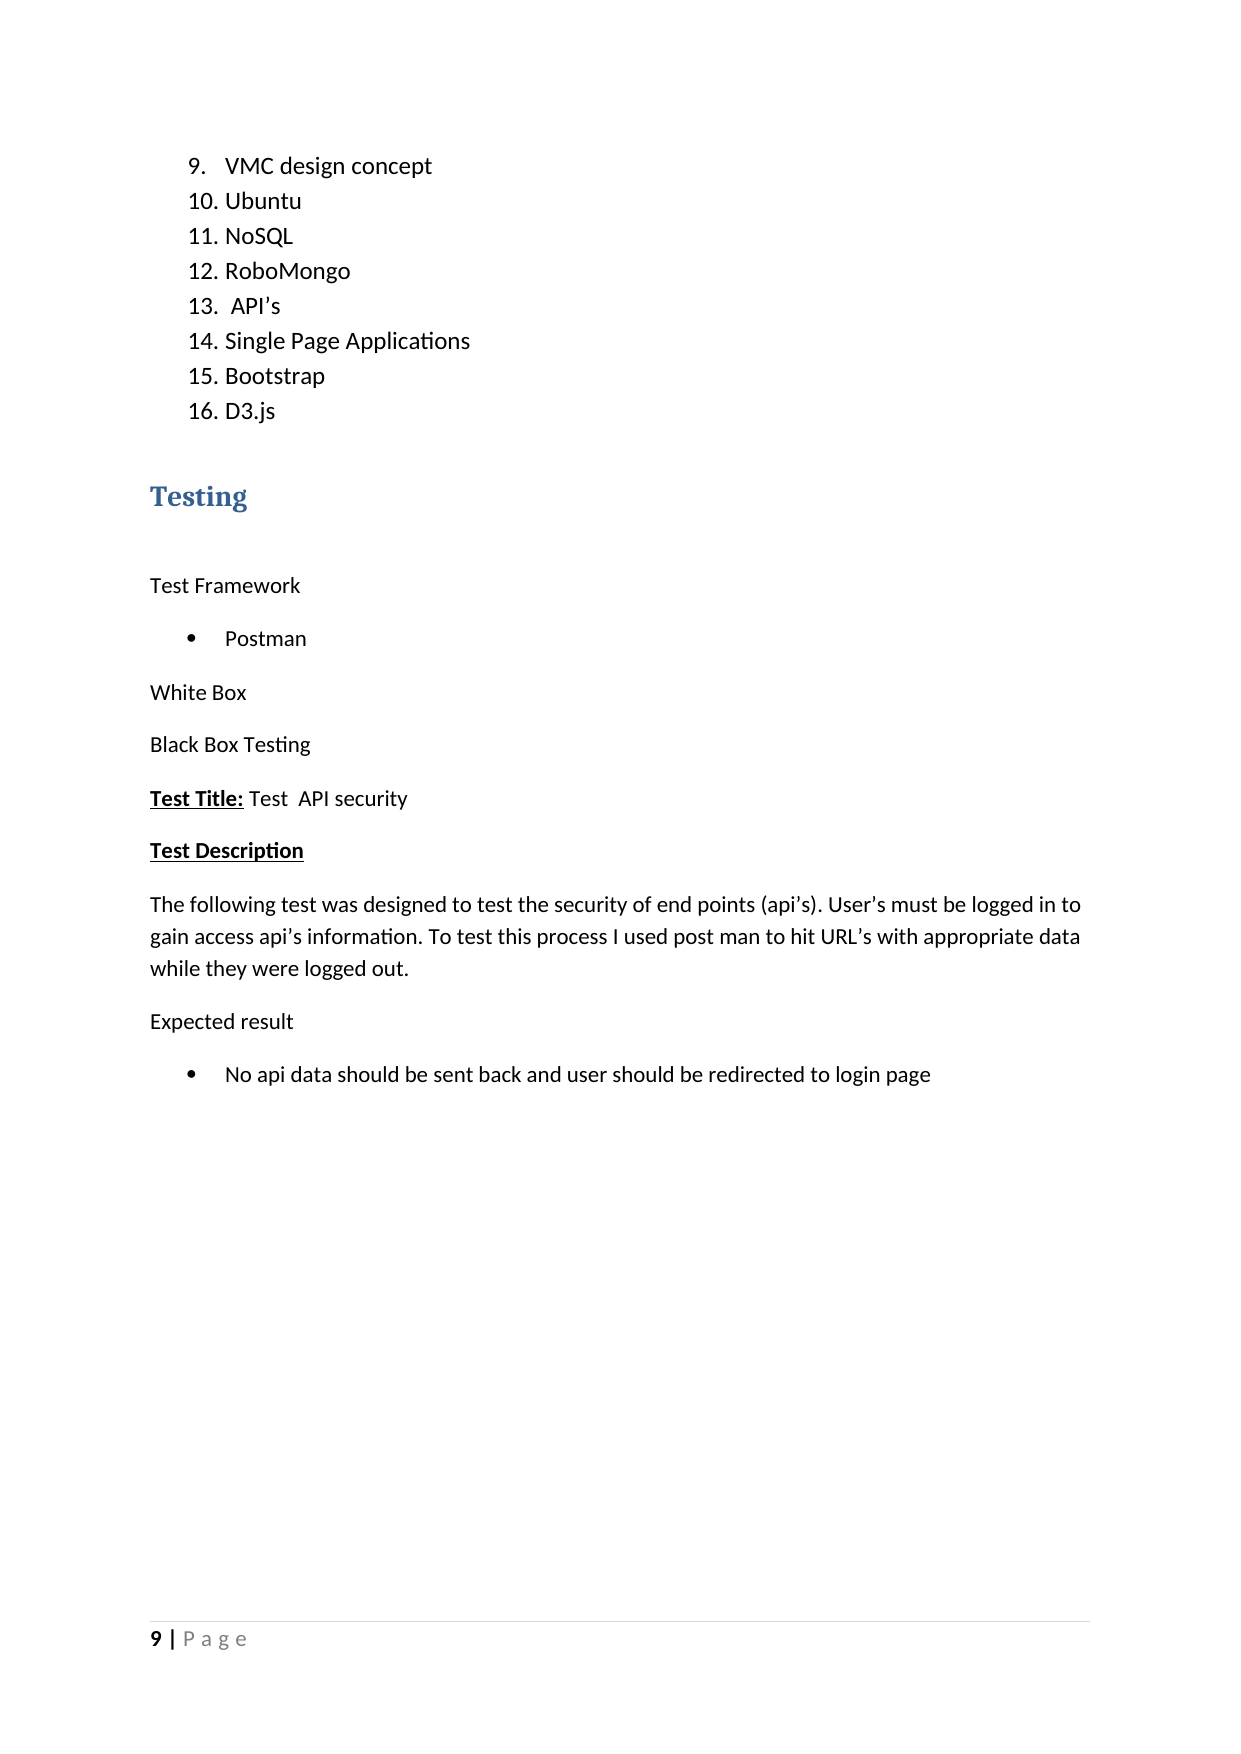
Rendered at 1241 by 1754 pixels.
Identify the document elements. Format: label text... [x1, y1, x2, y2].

text Test Title: Test API security [150, 784, 1090, 812]
list Postman [187, 624, 1090, 653]
text White Box [150, 678, 1090, 706]
text Test Framework [150, 572, 1090, 599]
list Bootstrap [187, 360, 1090, 391]
text Test Description [150, 837, 1090, 865]
list VMC design concept [187, 150, 1090, 181]
list API’s [187, 290, 1090, 321]
text Black Box Testing [150, 731, 1090, 759]
list NoSQL [187, 220, 1090, 251]
list Single Page Applications [187, 325, 1090, 356]
list Ubuntu [187, 185, 1090, 216]
subtitle Testing [150, 480, 1090, 513]
list D3.js [187, 395, 1090, 426]
text The following test was designed to test the security of end points (api’s). User’s must be logged in to gain access api’s information. To test this process I used post man to hit URL’s with appropriate data while they were logged out. [150, 890, 1090, 982]
list No api data should be sent back and user should be redirected to login page [187, 1060, 1090, 1088]
text Expected result [150, 1007, 1090, 1035]
list RoboMongo [187, 255, 1090, 286]
